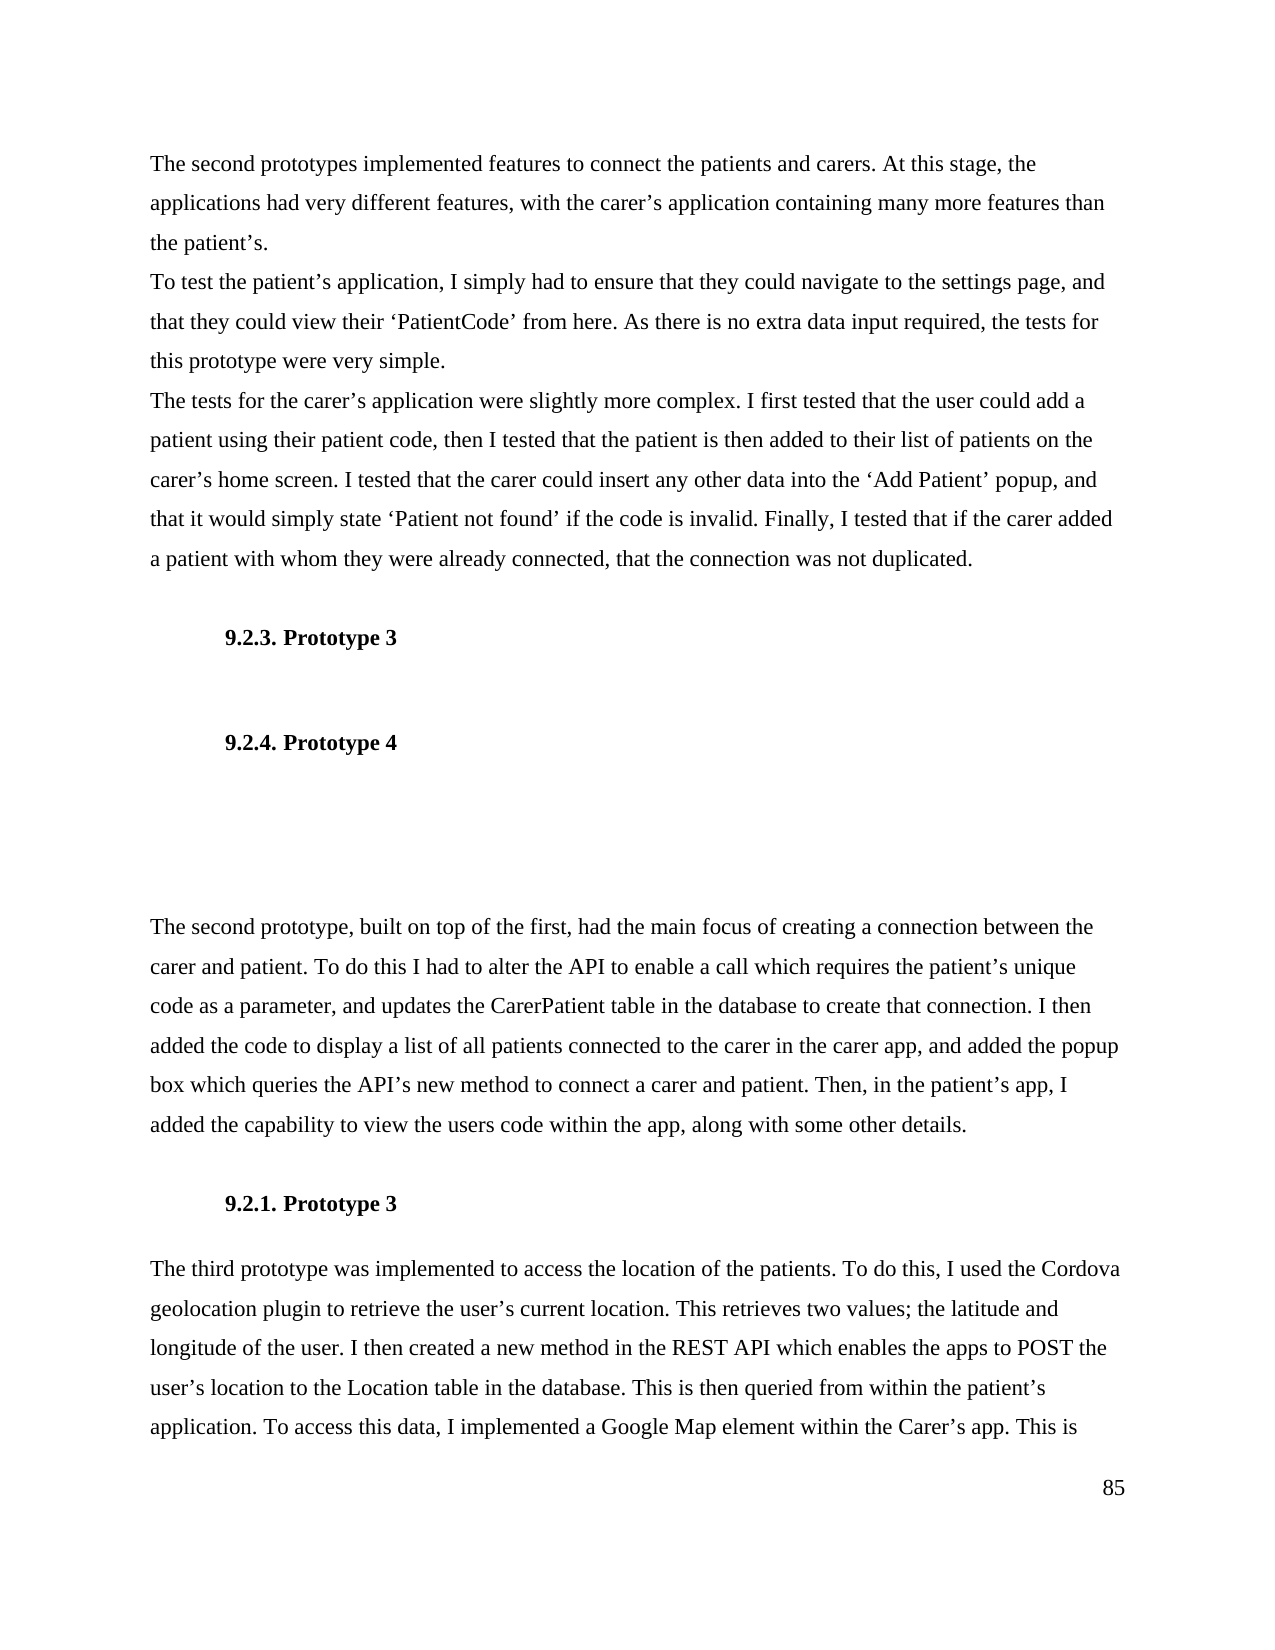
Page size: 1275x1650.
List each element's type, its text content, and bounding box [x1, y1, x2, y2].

subtitle Prototype 3 [225, 624, 1125, 650]
subtitle Prototype 3 [225, 1190, 1125, 1216]
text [150, 1256, 1125, 1440]
text The second prototype, built on top of the first, had the main focus of creating a connection between the carer and patient. To do this I had to alter the API to enable a call which requires the patient’s unique code as a parameter, and updates the CarerPatient table in the database to create that connection. I then added the code to display a list of all patients connected to the carer in the carer app, and added the popup box which queries the API’s new method to connect a carer and patient. Then, in the patient’s app, I added the capability to view the users code within the app, along with some other details. [150, 913, 1125, 1137]
text The second prototypes implemented features to connect the patients and carers. At this stage, the applications had very different features, with the carer’s application containing many more features than the patient’s. [150, 150, 1125, 255]
text To test the patient’s application, I simply had to ensure that they could navigate to the settings page, and that they could view their ‘PatientCode’ from here. As there is no extra data input required, the tests for this prototype were very simple. [150, 268, 1125, 374]
subtitle Prototype 4 [225, 729, 1125, 755]
text The tests for the carer’s application were slightly more complex. I first tested that the user could add a patient using their patient code, then I tested that the patient is then added to their list of patients on the carer’s home screen. I tested that the carer could insert any other data into the ‘Add Patient’ popup, and that it would simply state ‘Patient not found’ if the code is invalid. Finally, I tested that if the carer added a patient with whom they were already connected, that the connection was not duplicated. [150, 387, 1125, 571]
